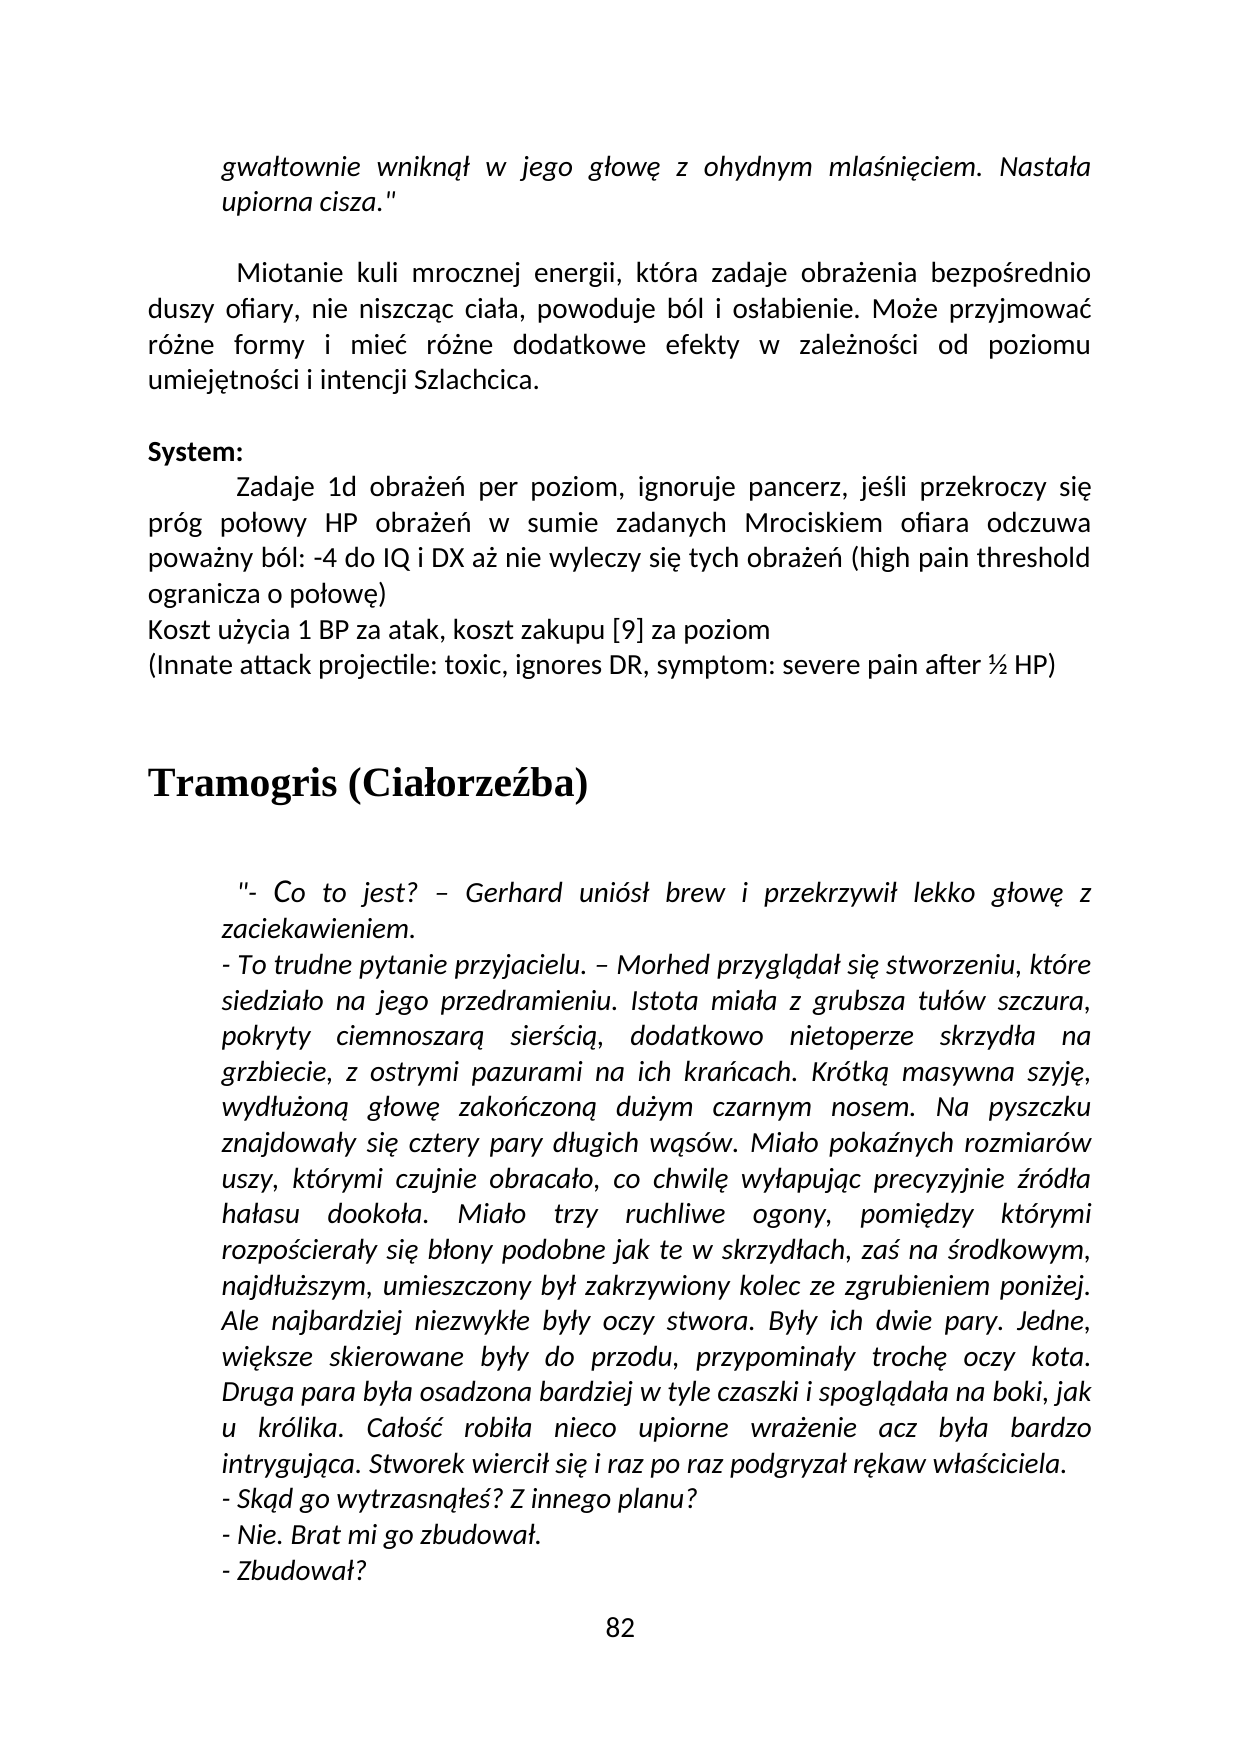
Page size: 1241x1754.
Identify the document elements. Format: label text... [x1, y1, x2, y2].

text System: [148, 433, 1093, 468]
text "- Co to jest? – Gerhard uniósł brew i przekrzywił lekko głowę z zaciekawieniem. [221, 870, 1093, 946]
text - To trudne pytanie przyjacielu. – Morhed przyglądał się stworzeniu, które siedziało na jego przedramieniu. Istota miała z grubsza tułów szczura, pokryty ciemnoszarą sierścią, dodatkowo nietoperze skrzydła na grzbiecie, z ostrymi pazurami na ich krańcach. Krótką masywna szyję, wydłużoną głowę zakończoną dużym czarnym nosem. Na pyszczku znajdowały się cztery pary długich wąsów. Miało pokaźnych rozmiarów uszy, którymi czujnie obracało, co chwilę wyłapując precyzyjnie źródła hałasu dookoła. Miało trzy ruchliwe ogony, pomiędzy którymi rozpościerały się błony podobne jak te w skrzydłach, zaś na środkowym, najdłuższym, umieszczony był zakrzywiony kolec ze zgrubieniem poniżej. Ale najbardziej niezwykłe były oczy stwora. Były ich dwie pary. Jedne, większe skierowane były do przodu, przypominały trochę oczy kota. Druga para była osadzona bardziej w tyle czaszki i spoglądała na boki, jak u królika. Całość robiła nieco upiorne wrażenie acz była bardzo intrygująca. Stworek wiercił się i raz po raz podgryzał rękaw właściciela. [221, 946, 1093, 1480]
text - Zbudował? [221, 1552, 1093, 1587]
subtitle Tramogris (Ciałorzeźba) [148, 757, 1093, 805]
text Koszt użycia 1 BP za atak, koszt zakupu [9] za poziom [148, 611, 1093, 646]
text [221, 148, 1093, 219]
text Miotanie kuli mrocznej energii, która zadaje obrażenia bezpośrednio duszy ofiary, nie niszcząc ciała, powoduje ból i osłabienie. Może przyjmować różne formy i mieć różne dodatkowe efekty w zależności od poziomu umiejętności i intencji Szlachcica. [148, 254, 1093, 397]
text (Innate attack projectile: toxic, ignores DR, symptom: severe pain after ½ HP) [148, 646, 1093, 682]
text Zadaje 1d obrażeń per poziom, ignoruje pancerz, jeśli przekroczy się próg połowy HP obrażeń w sumie zadanych Mrociskiem ofiara odczuwa poważny ból: -4 do IQ i DX aż nie wyleczy się tych obrażeń (high pain threshold ogranicza o połowę) [148, 468, 1093, 611]
text - Nie. Brat mi go zbudował. [221, 1516, 1093, 1552]
text - Skąd go wytrzasnąłeś? Z innego planu? [221, 1480, 1093, 1516]
